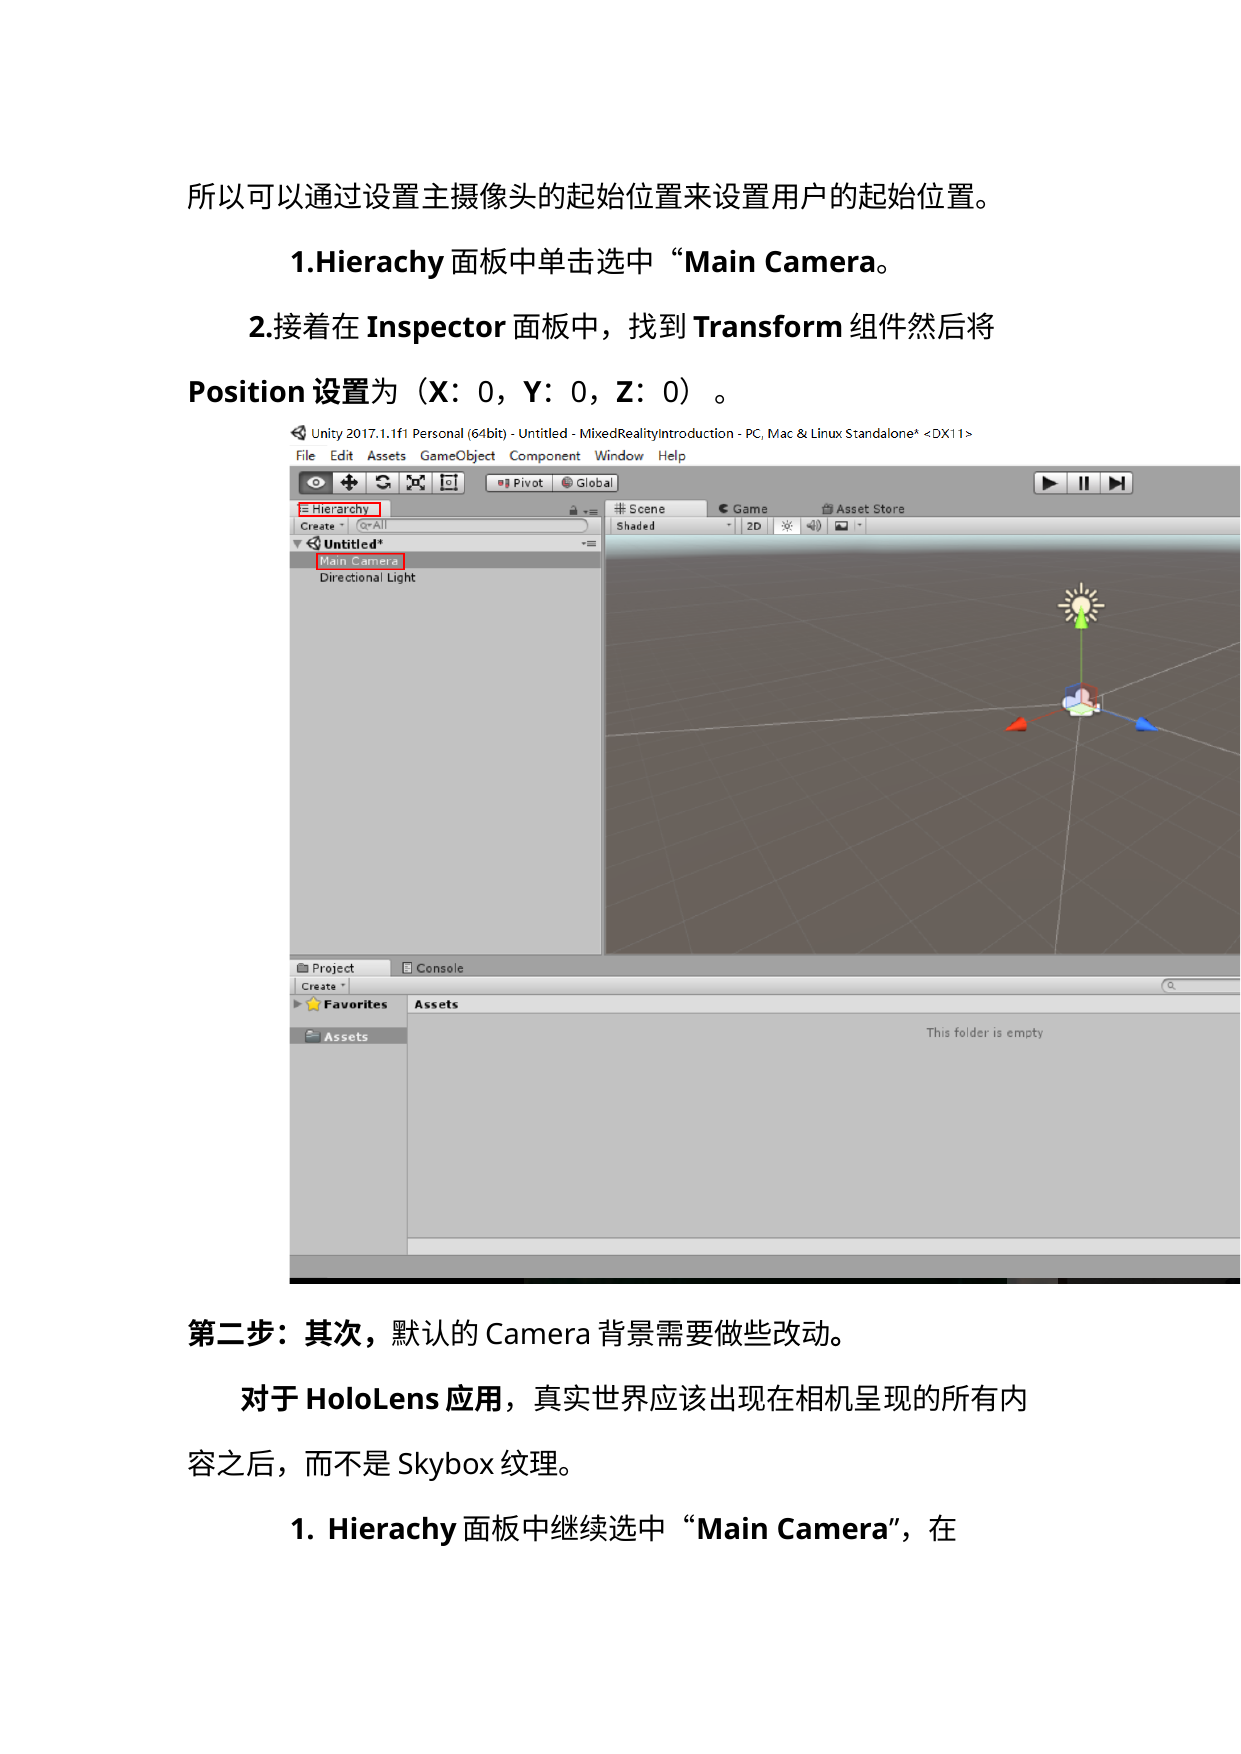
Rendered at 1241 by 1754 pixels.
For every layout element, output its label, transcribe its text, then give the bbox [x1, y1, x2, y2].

text 所以可以通过设置主摄像头的起始位置来设置用户的起始位置。 [187, 162, 1053, 227]
text 1.Hierachy面板中单击选中“Main Camera。 [187, 227, 1053, 292]
text 第二步：其次，默认的Camera背景需要做些改动。 [187, 1299, 1053, 1364]
text 2.接着在Inspector面板中，找到Transform组件然后将Position设置为（X：0，Y：0，Z：0） 。 [187, 292, 1053, 422]
text 对于HoloLens应用，真实世界应该出现在相机呈现的所有内容之后，而不是Skybox纹理。 [187, 1364, 1053, 1494]
picture [289, 422, 1241, 1284]
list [289, 1494, 1053, 1559]
